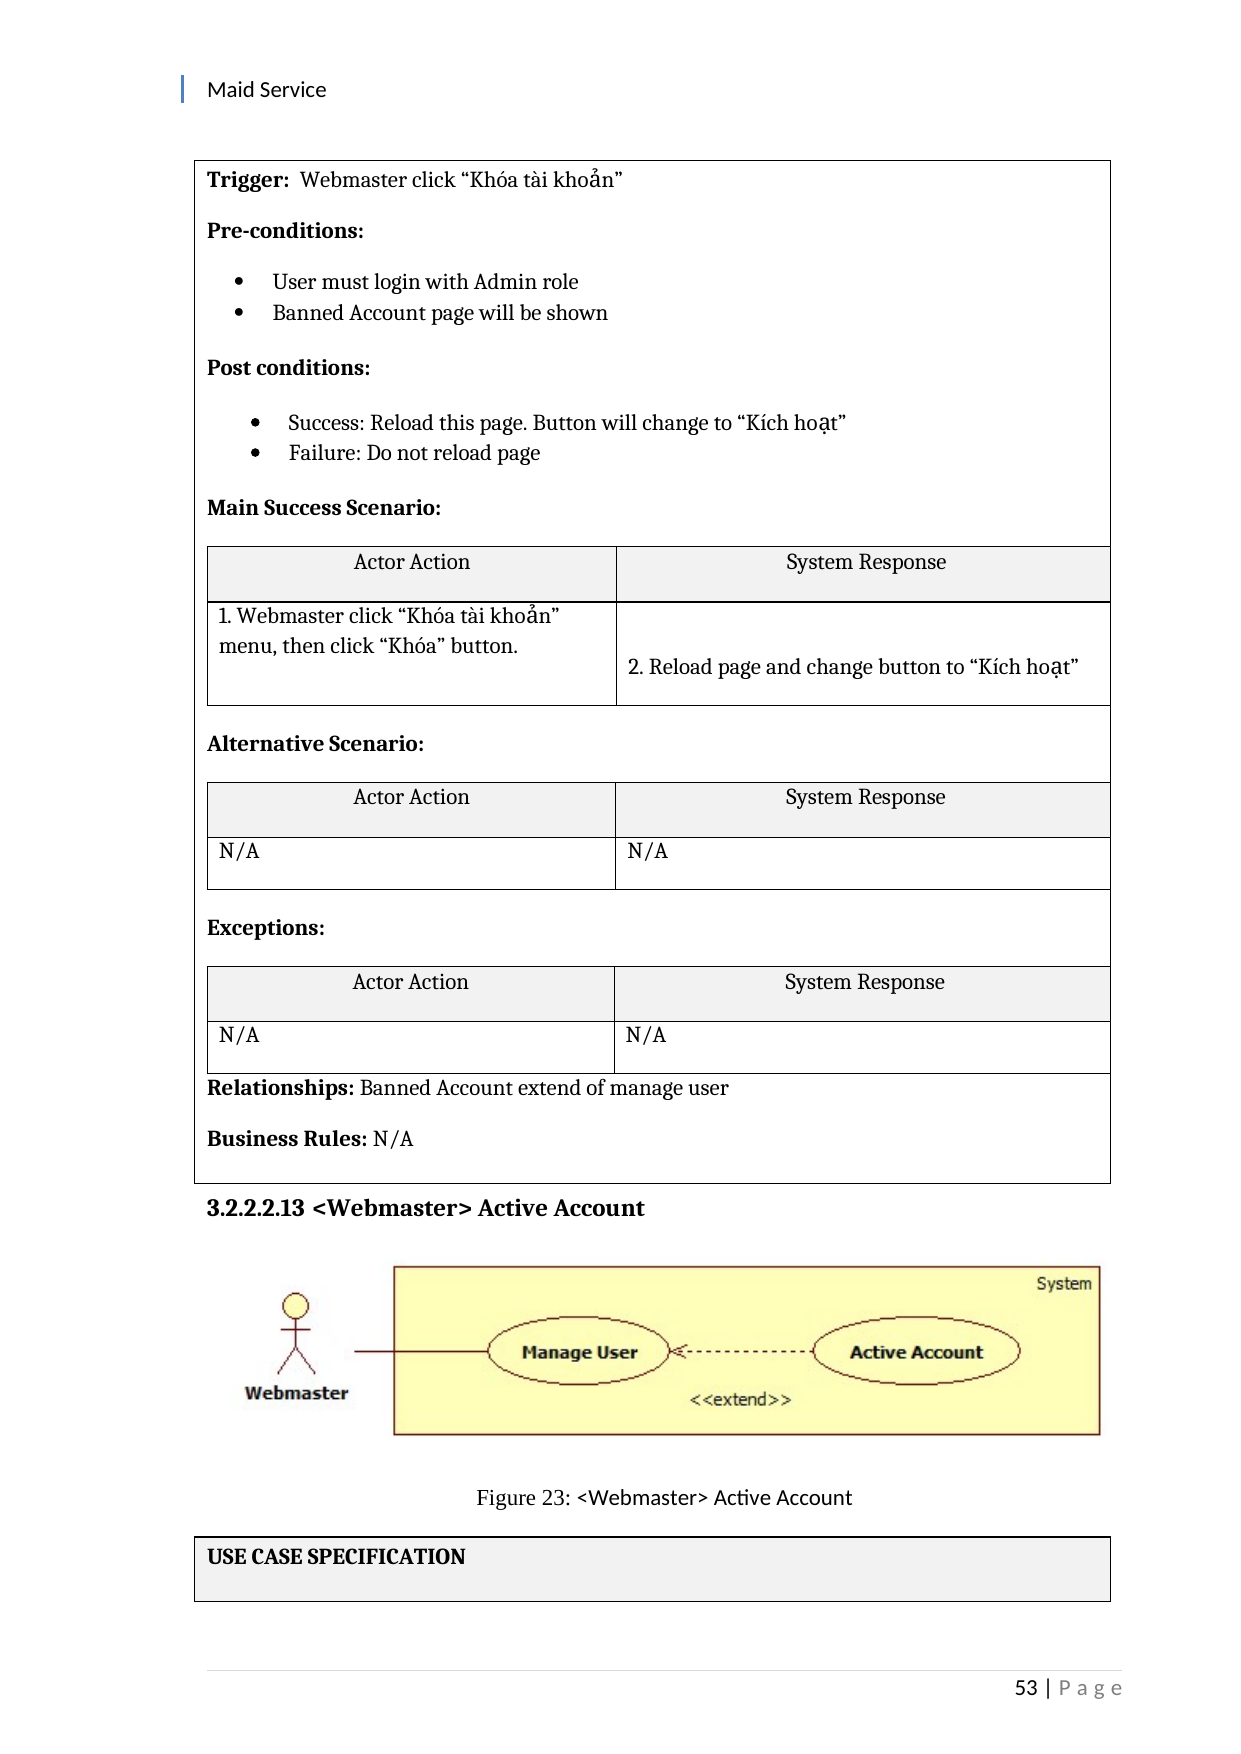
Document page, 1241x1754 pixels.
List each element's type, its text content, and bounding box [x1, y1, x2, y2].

text Figure 23: <Webmaster> Active Account [207, 1467, 1122, 1511]
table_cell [195, 161, 1110, 1182]
subtitle <Webmaster> Active Account [207, 1194, 1122, 1223]
picture [206, 1235, 1132, 1467]
table_header USE CASE SPECIFICATION [195, 1538, 1110, 1601]
